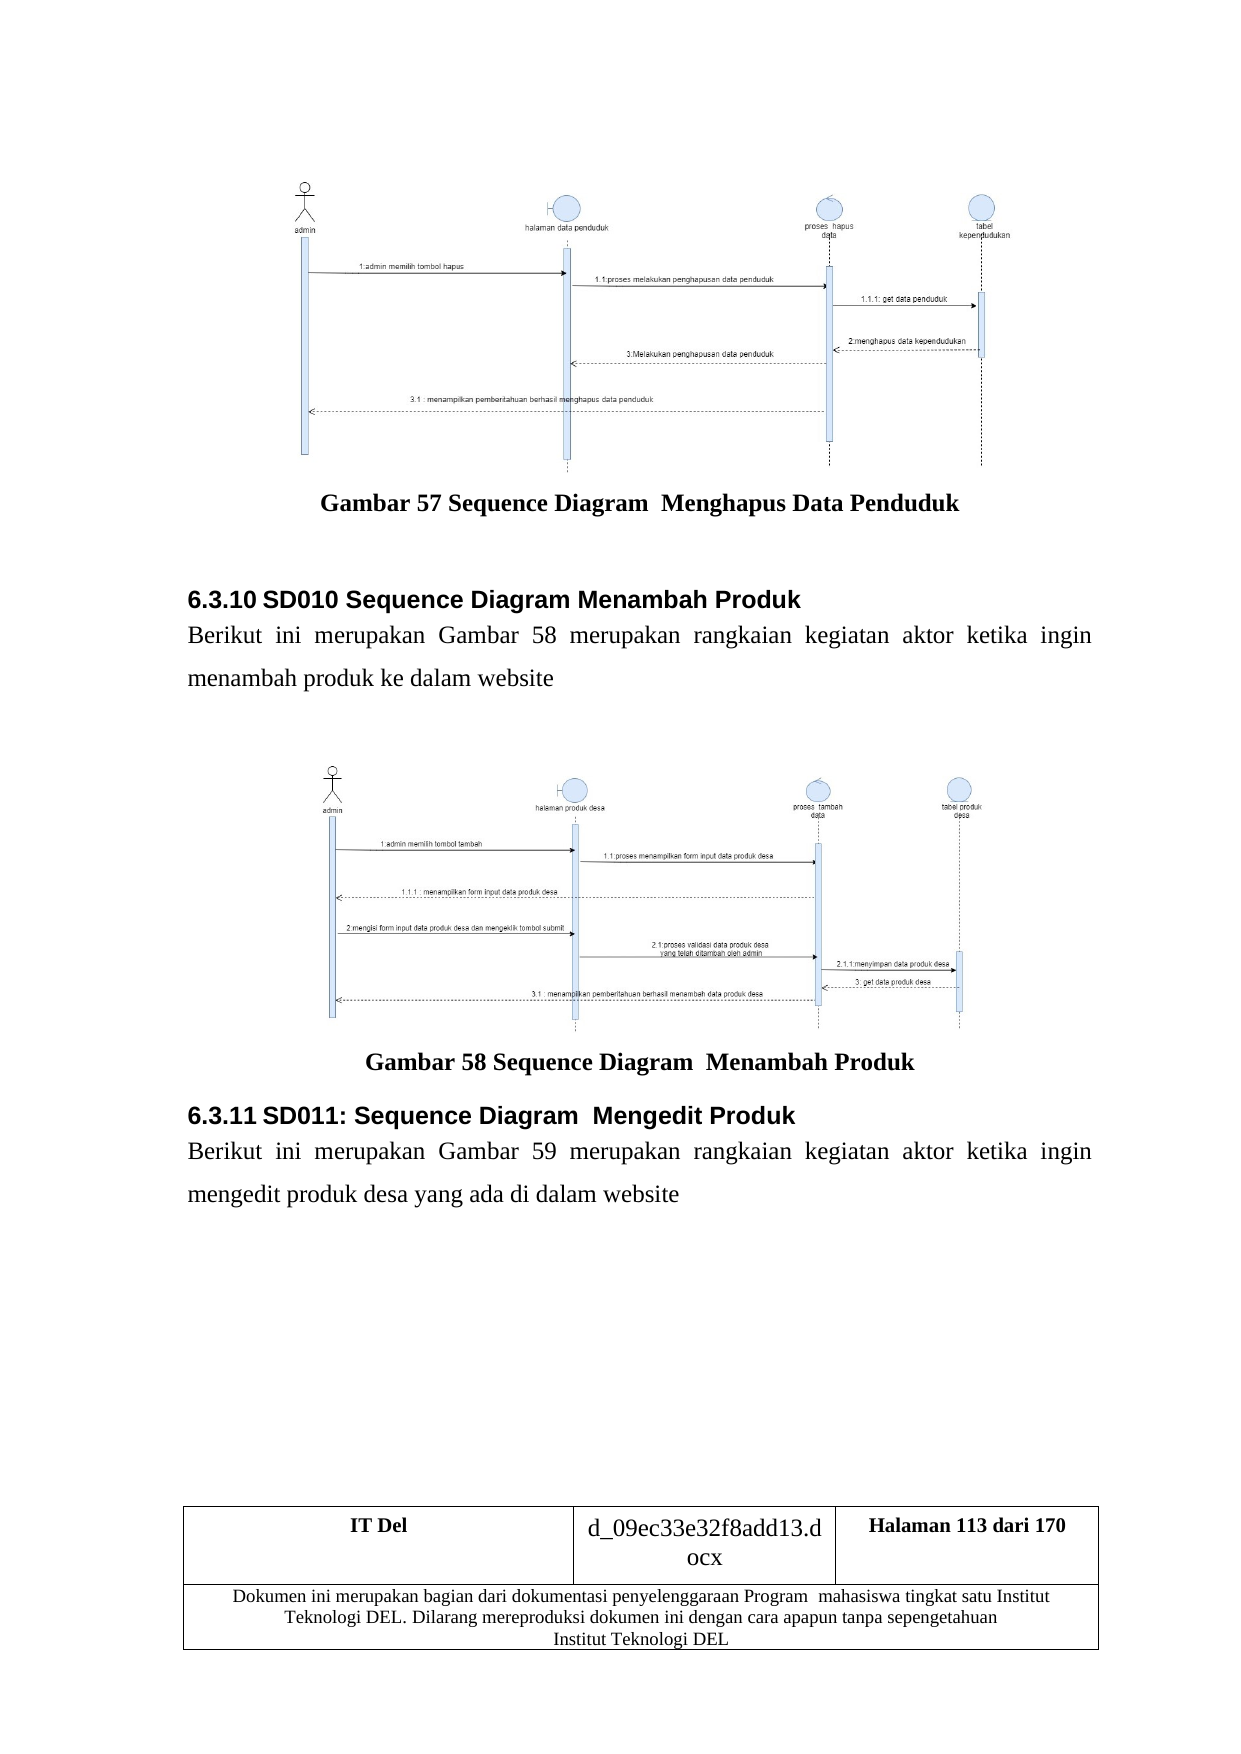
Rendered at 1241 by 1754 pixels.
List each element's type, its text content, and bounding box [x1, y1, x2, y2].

text Berikut ini merupakan Gambar 59 merupakan rangkaian kegiatan aktor ketika ingin mengedit produk desa yang ada di dalam website [187, 1136, 1092, 1208]
text SD010 Sequence Diagram Menambah Produk [187, 585, 1092, 614]
picture [291, 766, 989, 1033]
text Gambar 58 Sequence Diagram Menambah Produk [187, 1047, 1092, 1076]
picture [266, 182, 1014, 474]
text Gambar 57 Sequence Diagram Menghapus Data Penduduk [187, 488, 1092, 517]
text SD011: Sequence Diagram Mengedit Produk [187, 1101, 1092, 1129]
text Berikut ini merupakan Gambar 58 merupakan rangkaian kegiatan aktor ketika ingin menambah produk ke dalam website [187, 620, 1092, 692]
